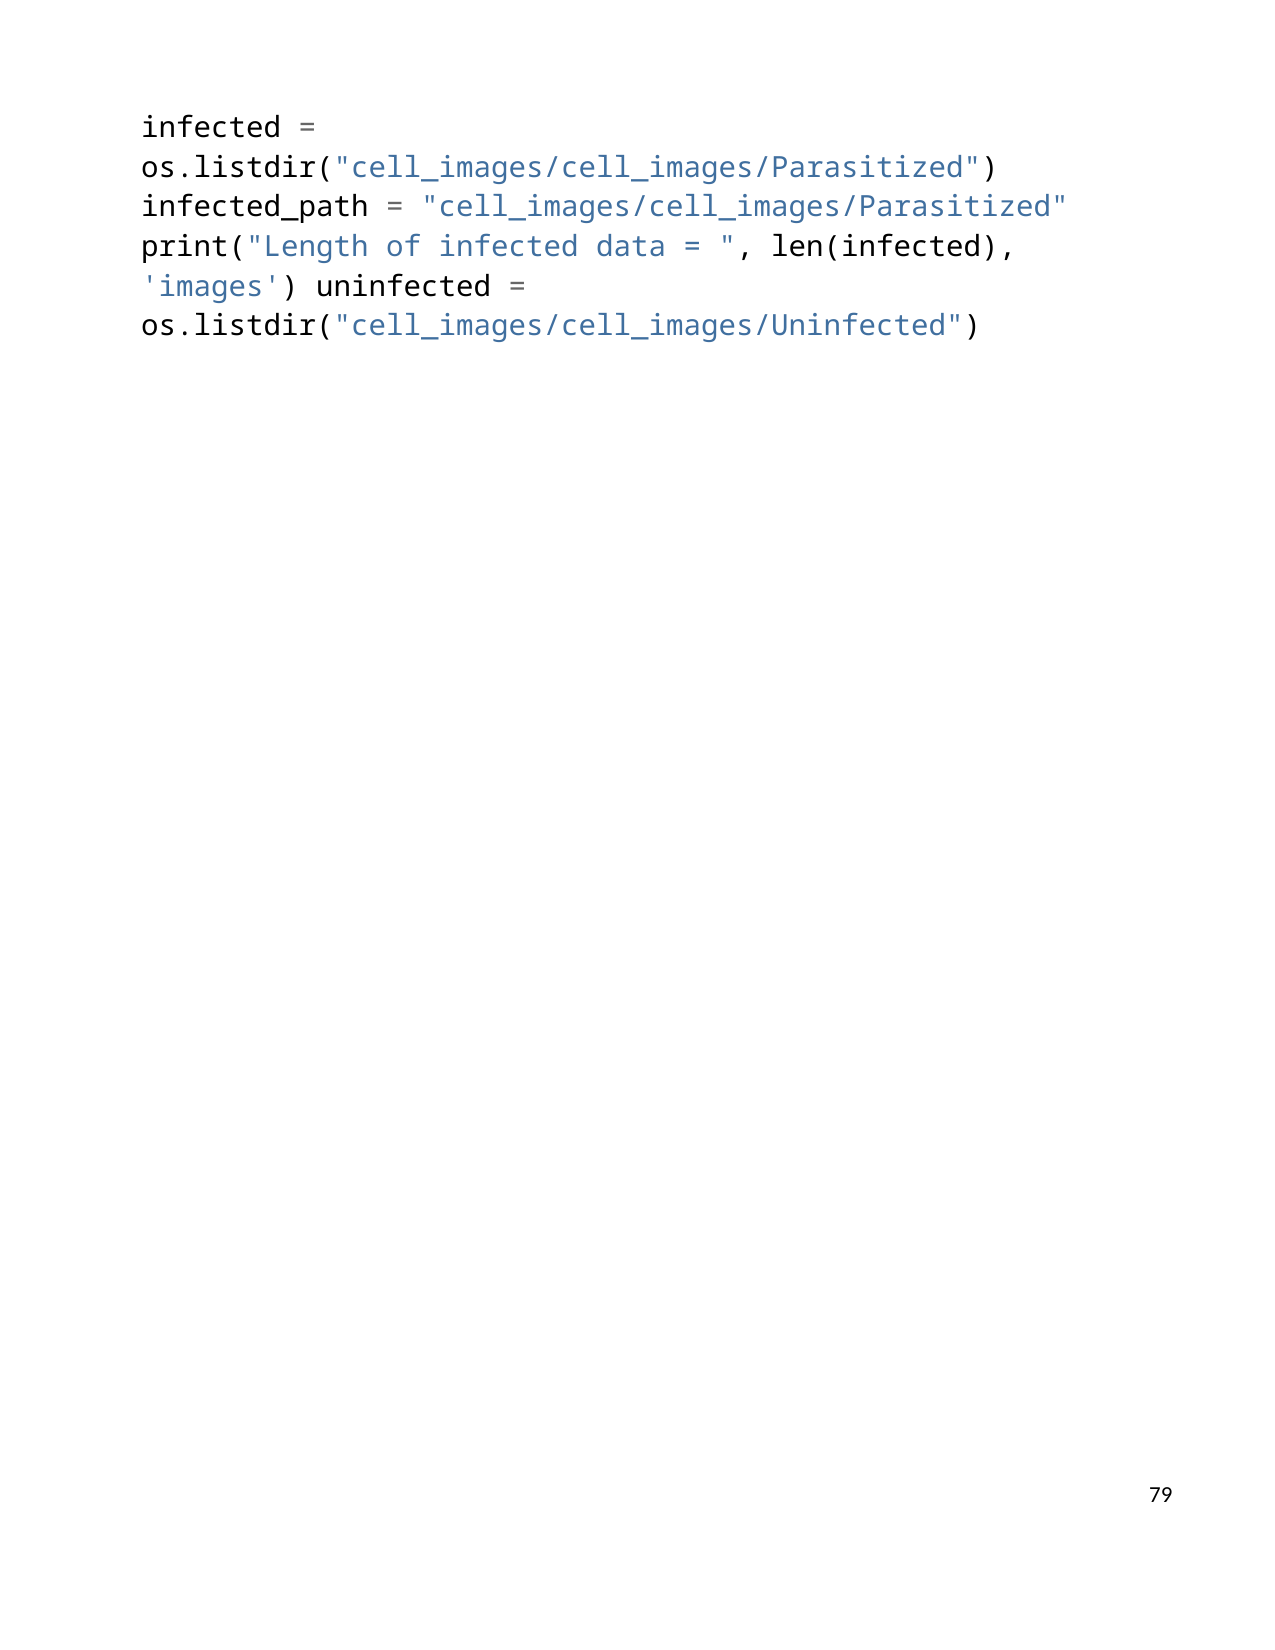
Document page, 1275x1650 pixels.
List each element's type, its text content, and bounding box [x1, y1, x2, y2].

text infected = os.listdir("cell_images/cell_images/Parasitized") infected_path = "cell_images/cell_images/Parasitized" print("Length of infected data = ", len(infected), 'images') uninfected = os.listdir("cell_images/cell_images/Uninfected") [141, 106, 1120, 344]
